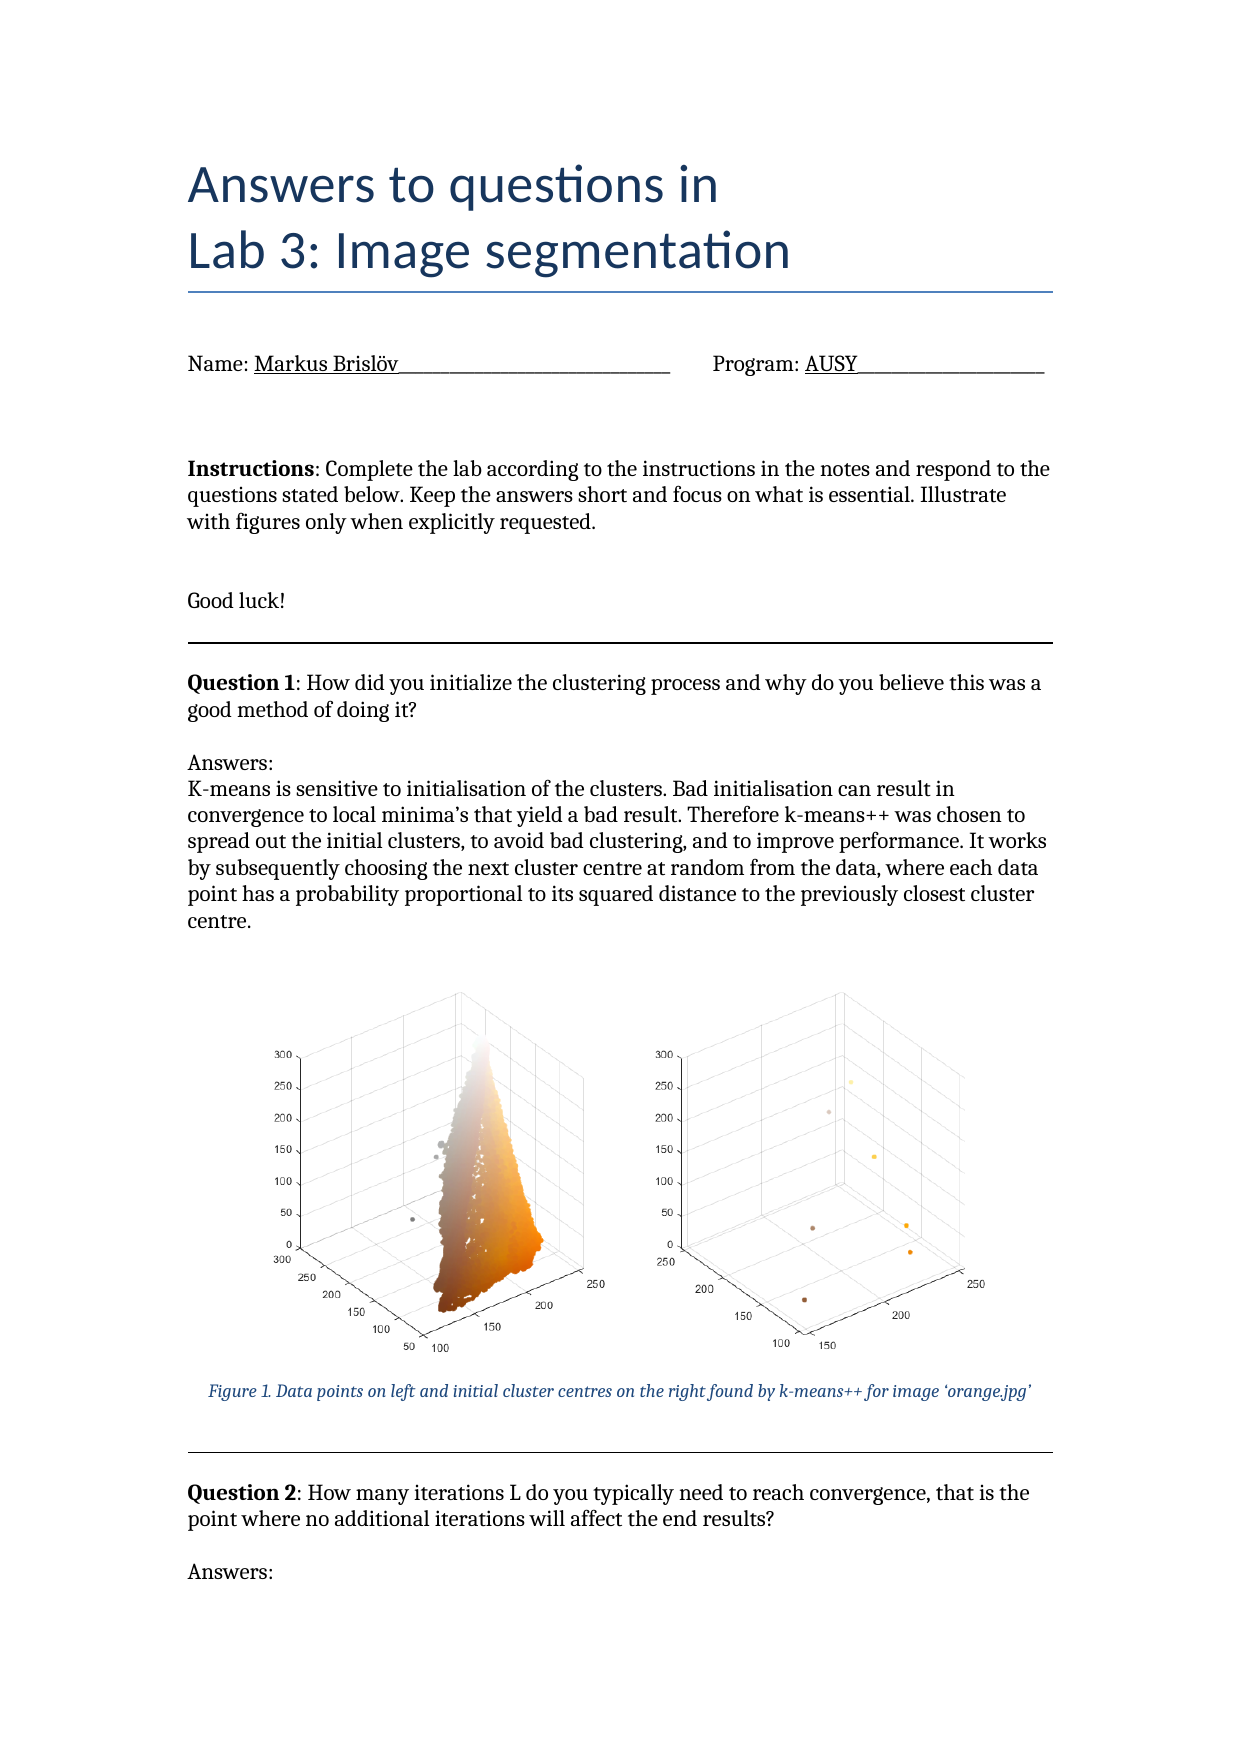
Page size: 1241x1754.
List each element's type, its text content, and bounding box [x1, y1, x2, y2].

text Instructions: Complete the lab according to the instructions in the notes and respond to the questions stated below. Keep the answers short and focus on what is essential. Illustrate with figures only when explicitly requested. [187, 456, 1053, 535]
text Figure 1. Data points on left and initial cluster centres on the right found by k-means++ for image ‘orange.jpg’ [187, 1381, 1053, 1402]
text Good luck! [187, 587, 1053, 614]
text Question 1: How did you initialize the clustering process and why do you believe this was a good method of doing it? [187, 670, 1053, 723]
text Answers: [187, 1559, 1053, 1585]
text K-means is sensitive to initialisation of the clusters. Bad initialisation can result in convergence to local minima’s that yield a bad result. Therefore k-means++ was chosen to spread out the initial clusters, to avoid bad clustering, and to improve performance. It works by subsequently choosing the next cluster centre at random from the data, where each data point has a probability proportional to its squared distance to the previously closest cluster centre. [187, 776, 1053, 934]
title Answers to questions in [187, 150, 1053, 216]
text Question 2: How many iterations L do you typically need to reach convergence, that is the point where no additional iterations will affect the end results? [187, 1480, 1053, 1532]
text Answers: [187, 749, 1053, 776]
text Name: Markus Brislöv________________________________ Program: AUSY______________________ [187, 350, 1053, 377]
picture [187, 960, 1053, 1381]
title Lab 3: Image segmentation [187, 216, 1053, 293]
